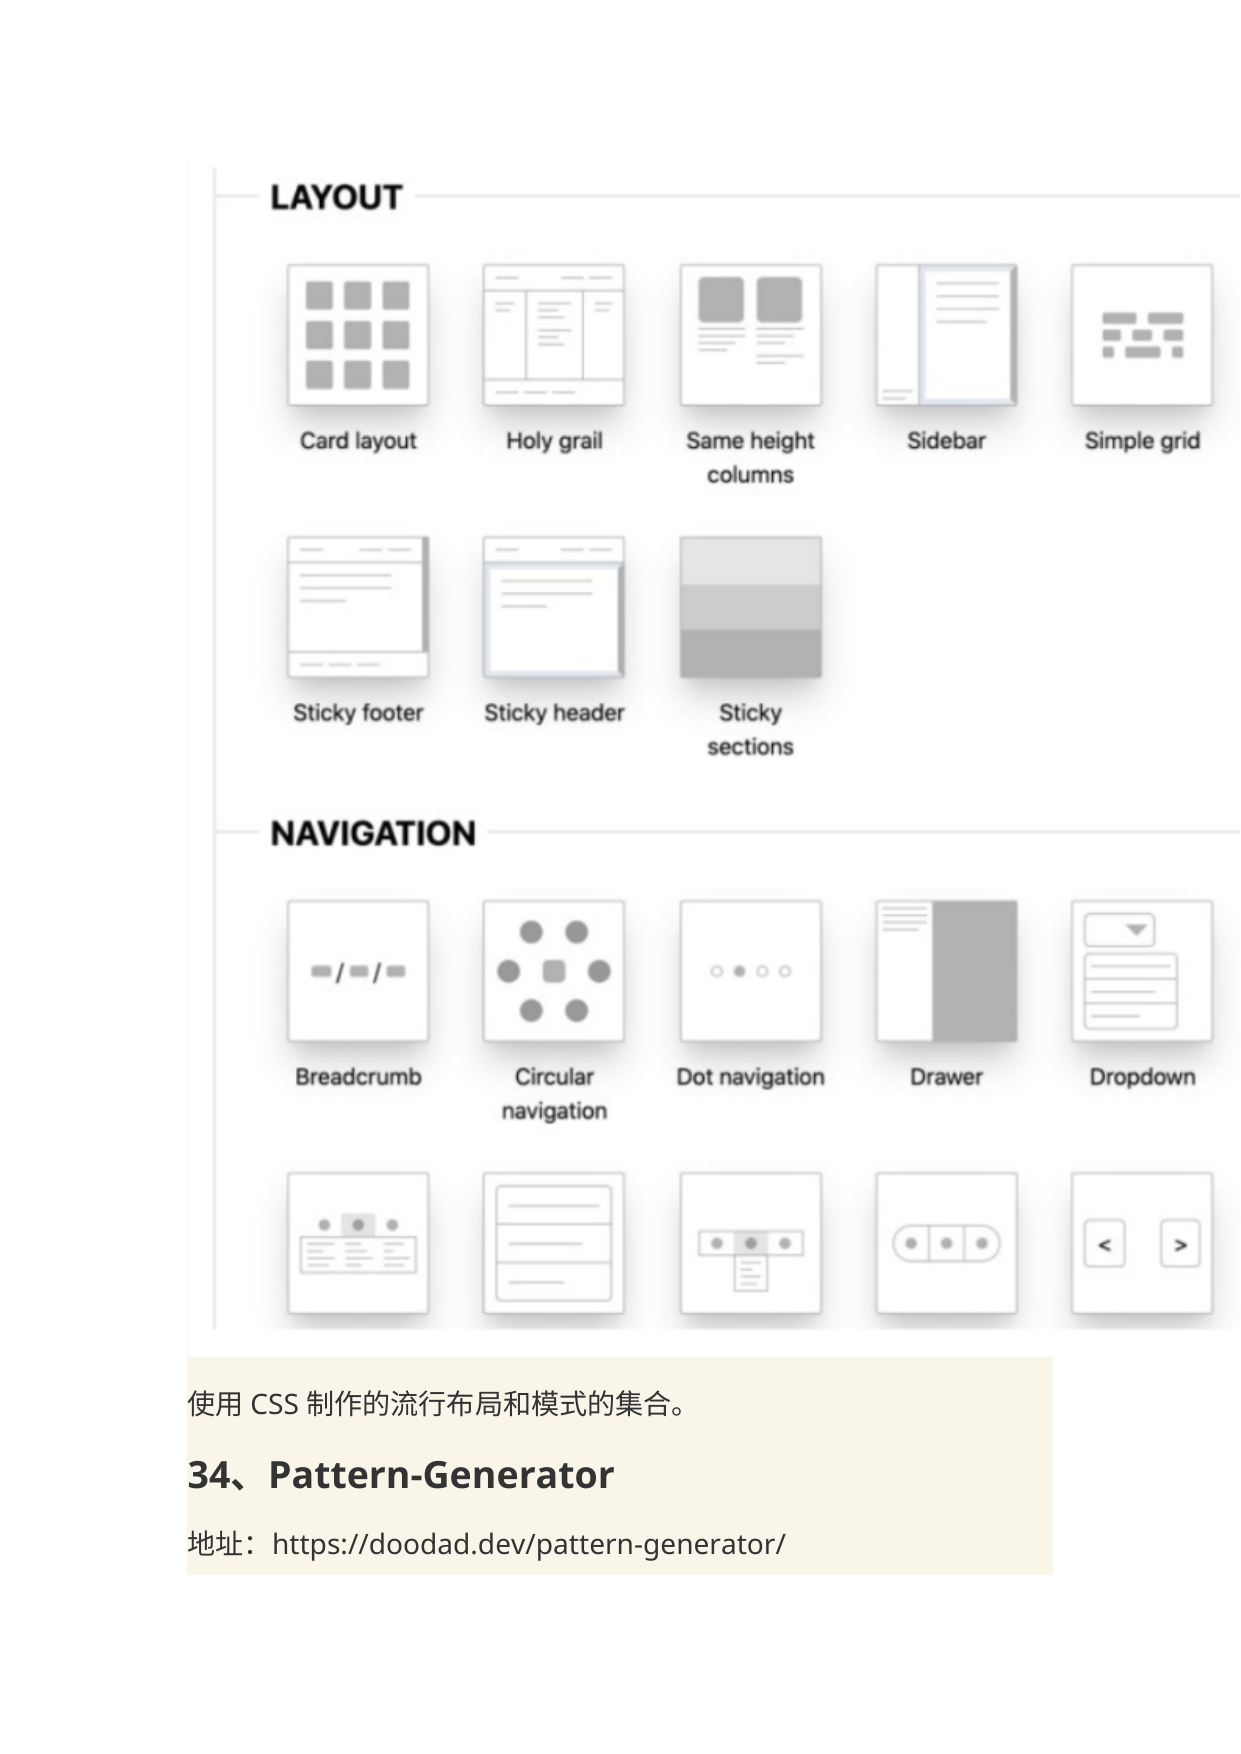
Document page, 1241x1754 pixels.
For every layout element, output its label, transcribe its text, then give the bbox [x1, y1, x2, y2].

picture [187, 162, 1241, 1357]
text 地址：https://doodad.dev/pattern-generator/ [187, 1510, 1053, 1575]
text 使用 CSS 制作的流行布局和模式的集合。 [187, 1369, 1053, 1434]
text 34、Pattern-Generator [187, 1440, 1053, 1505]
